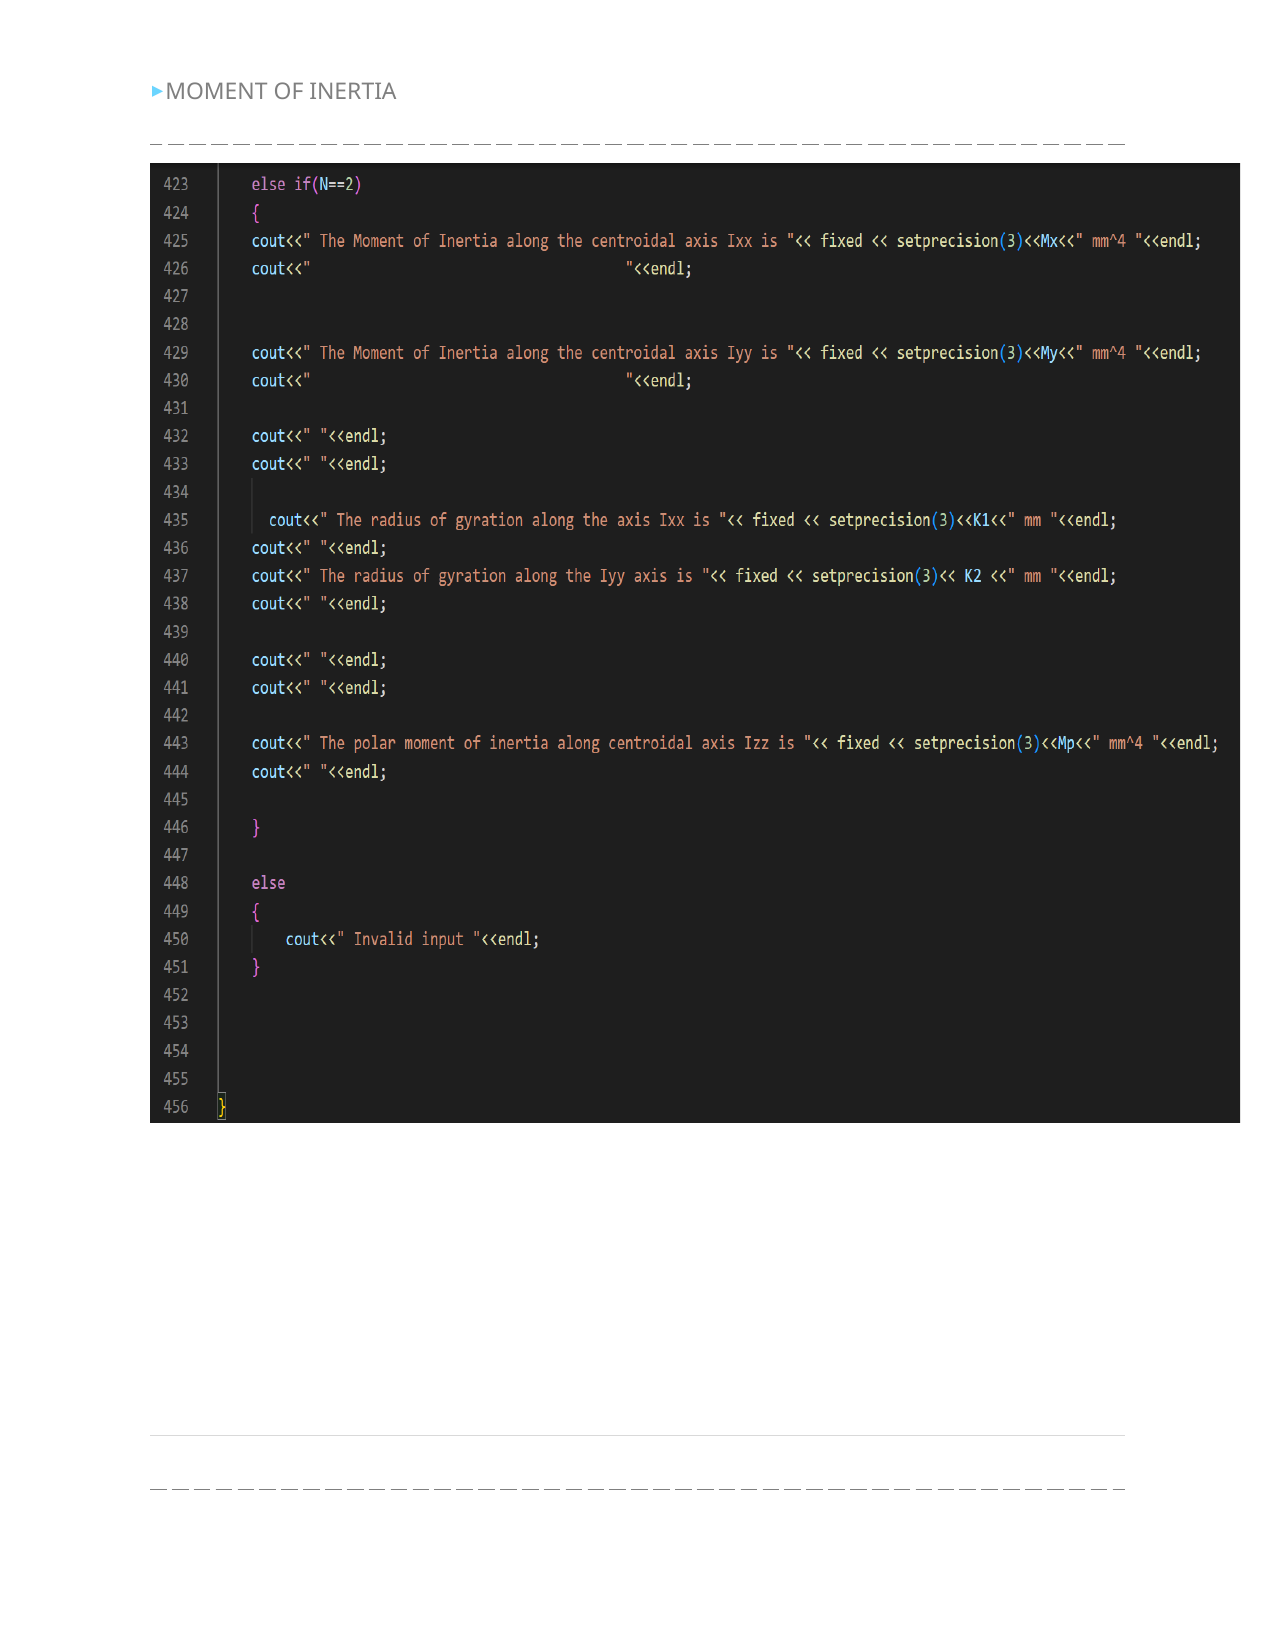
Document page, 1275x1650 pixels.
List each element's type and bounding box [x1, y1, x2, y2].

picture [150, 163, 1241, 1123]
